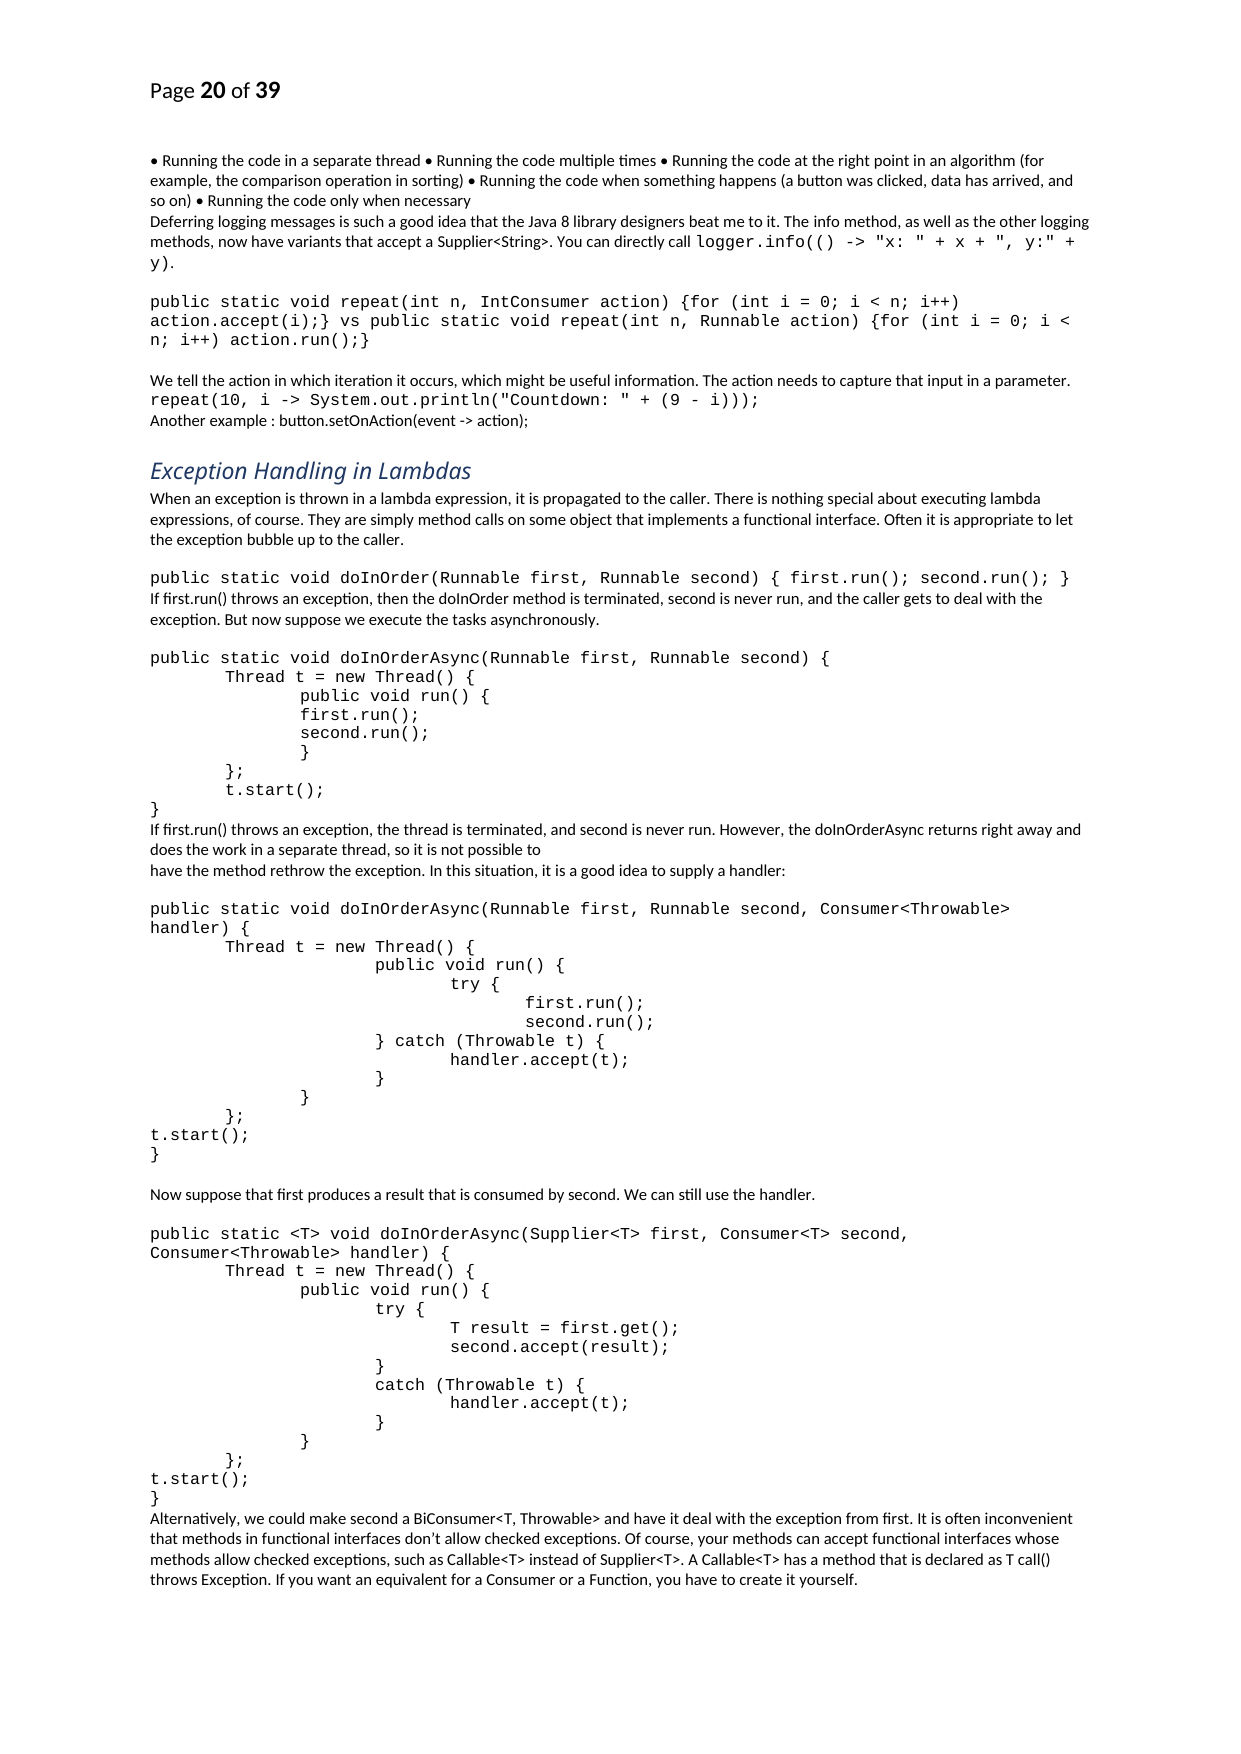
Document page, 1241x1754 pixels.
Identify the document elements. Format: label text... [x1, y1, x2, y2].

text handler.accept(t); [150, 1395, 1090, 1414]
text Alternatively, we could make second a BiConsumer<T, Throwable> and have it deal with the exception from first. It is often inconvenient that methods in functional interfaces don’t allow checked exceptions. Of course, your methods can accept functional interfaces whose methods allow checked exceptions, such as Callable<T> instead of Supplier<T>. A Callable<T> has a method that is declared as T call() throws Exception. If you want an equivalent for a Consumer or a Function, you have to create it yourself. [150, 1508, 1090, 1589]
text When an exception is thrown in a lambda expression, it is propagated to the caller. There is nothing special about executing lambda expressions, of course. They are simply method calls on some object that implements a functional interface. Often it is appropriate to let the exception bubble up to the caller. [150, 488, 1090, 549]
text } [150, 1489, 1090, 1508]
text t.start(); [150, 1470, 1090, 1489]
text Deferring logging messages is such a good idea that the Java 8 library designers beat me to it. The info method, as well as the other logging methods, now have variants that accept a Supplier<String>. You can directly call logger.info(() -> "x: " + x + ", y:" + y). [150, 211, 1090, 273]
text public static void doInOrder(Runnable first, Runnable second) { first.run(); second.run(); } [150, 570, 1090, 588]
text } [150, 1146, 1090, 1164]
text first.run(); [150, 995, 1090, 1013]
text • Running the code in a separate thread • Running the code multiple times • Running the code at the right point in an algorithm (for example, the comparison operation in sorting) • Running the code when something happens (a button was clicked, data has arrived, and so on) • Running the code only when necessary [150, 150, 1090, 211]
text If first.run() throws an exception, the thread is terminated, and second is never run. However, the doInOrderAsync returns right away and does the work in a separate thread, so it is not possible to [150, 819, 1090, 860]
text public static void doInOrderAsync(Runnable first, Runnable second) { [150, 649, 1090, 668]
text }; [150, 1108, 1090, 1127]
text try { [150, 976, 1090, 995]
text } [150, 800, 1090, 819]
text have the method rethrow the exception. In this situation, it is a good idea to supply a handler: [150, 860, 1090, 880]
text public void run() { [150, 687, 1090, 706]
text second.run(); [150, 725, 1090, 744]
text public static <T> void doInOrderAsync(Supplier<T> first, Consumer<T> second, Consumer<Throwable> handler) { [150, 1225, 1090, 1263]
text first.run(); [150, 706, 1090, 725]
text } [150, 744, 1090, 763]
text } [150, 1089, 1090, 1108]
text second.run(); [150, 1013, 1090, 1032]
text T result = first.get(); [150, 1319, 1090, 1338]
text Now suppose that first produces a result that is consumed by second. We can still use the handler. [150, 1185, 1090, 1205]
text public static void doInOrderAsync(Runnable first, Runnable second, Consumer<Throwable> handler) { [150, 900, 1090, 938]
text }; [150, 763, 1090, 781]
text } [150, 1070, 1090, 1089]
text catch (Throwable t) { [150, 1376, 1090, 1395]
text repeat(10, i -> System.out.println("Countdown: " + (9 - i))); [150, 391, 1090, 410]
text } [150, 1433, 1090, 1452]
text public void run() { [150, 957, 1090, 976]
text If first.run() throws an exception, then the doInOrder method is terminated, second is never run, and the caller gets to deal with the exception. But now suppose we execute the tasks asynchronously. [150, 588, 1090, 629]
text We tell the action in which iteration it occurs, which might be useful information. The action needs to capture that input in a parameter. [150, 371, 1090, 391]
text t.start(); [150, 781, 1090, 800]
text } catch (Throwable t) { [150, 1032, 1090, 1051]
text second.accept(result); [150, 1338, 1090, 1357]
text try { [150, 1301, 1090, 1319]
text handler.accept(t); [150, 1051, 1090, 1070]
text public static void repeat(int n, IntConsumer action) {for (int i = 0; i < n; i++) action.accept(i);} vs public static void repeat(int n, Runnable action) {for (int i = 0; i < n; i++) action.run();} [150, 294, 1090, 350]
text }; [150, 1452, 1090, 1470]
text t.start(); [150, 1127, 1090, 1146]
text Thread t = new Thread() { [150, 938, 1090, 957]
text Thread t = new Thread() { [150, 668, 1090, 687]
text public void run() { [150, 1282, 1090, 1301]
text Another example : button.setOnAction(event -> action); [150, 410, 1090, 430]
text } [150, 1414, 1090, 1433]
text } [150, 1357, 1090, 1376]
text Thread t = new Thread() { [150, 1263, 1090, 1282]
subtitle Exception Handling in Lambdas [150, 455, 1090, 486]
